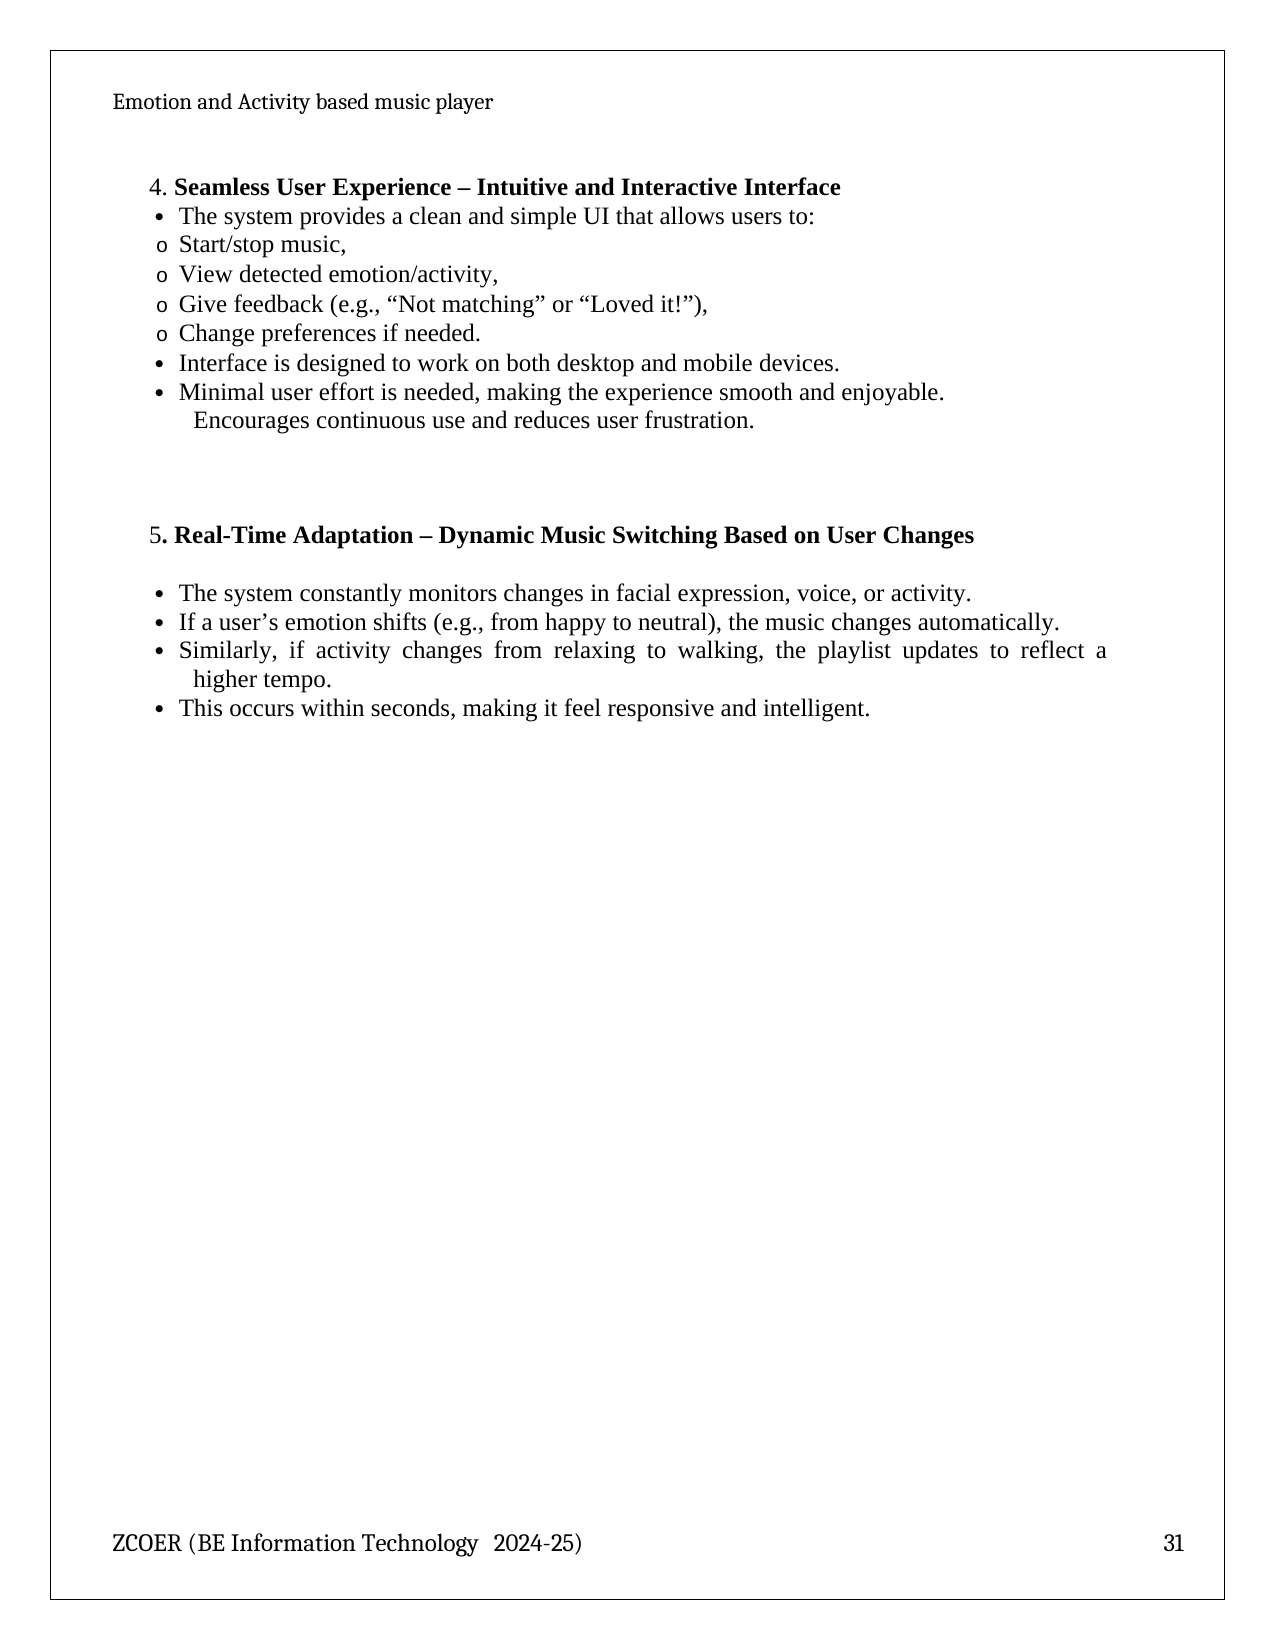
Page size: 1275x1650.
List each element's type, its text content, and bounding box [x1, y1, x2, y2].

list The system provides a clean and simple UI that allows users to: [156, 201, 1109, 229]
list This occurs within seconds, making it feel responsive and intelligent. [156, 693, 1109, 722]
text Encourages continuous use and reduces user frustration. [193, 405, 1109, 434]
list The system constantly monitors changes in facial expression, voice, or activity. [156, 578, 1109, 607]
list Minimal user effort is needed, making the experience smooth and enjoyable. [156, 377, 1109, 405]
list Similarly, if activity changes from relaxing to walking, the playlist updates to reflect a higher tempo. [156, 635, 1109, 693]
list Change preferences if needed. [156, 318, 1109, 348]
text 5. Real-Time Adaptation – Dynamic Music Switching Based on User Changes [149, 520, 1109, 549]
text 4. Seamless User Experience – Intuitive and Interactive Interface [149, 172, 1109, 201]
list Give feedback (e.g., “Not matching” or “Loved it!”), [156, 289, 1109, 318]
list Interface is designed to work on both desktop and mobile devices. [156, 348, 1109, 377]
list If a user’s emotion shifts (e.g., from happy to neutral), the music changes automatically. [156, 607, 1109, 635]
list View detected emotion/activity, [156, 259, 1109, 289]
list Start/stop music, [156, 229, 1109, 259]
